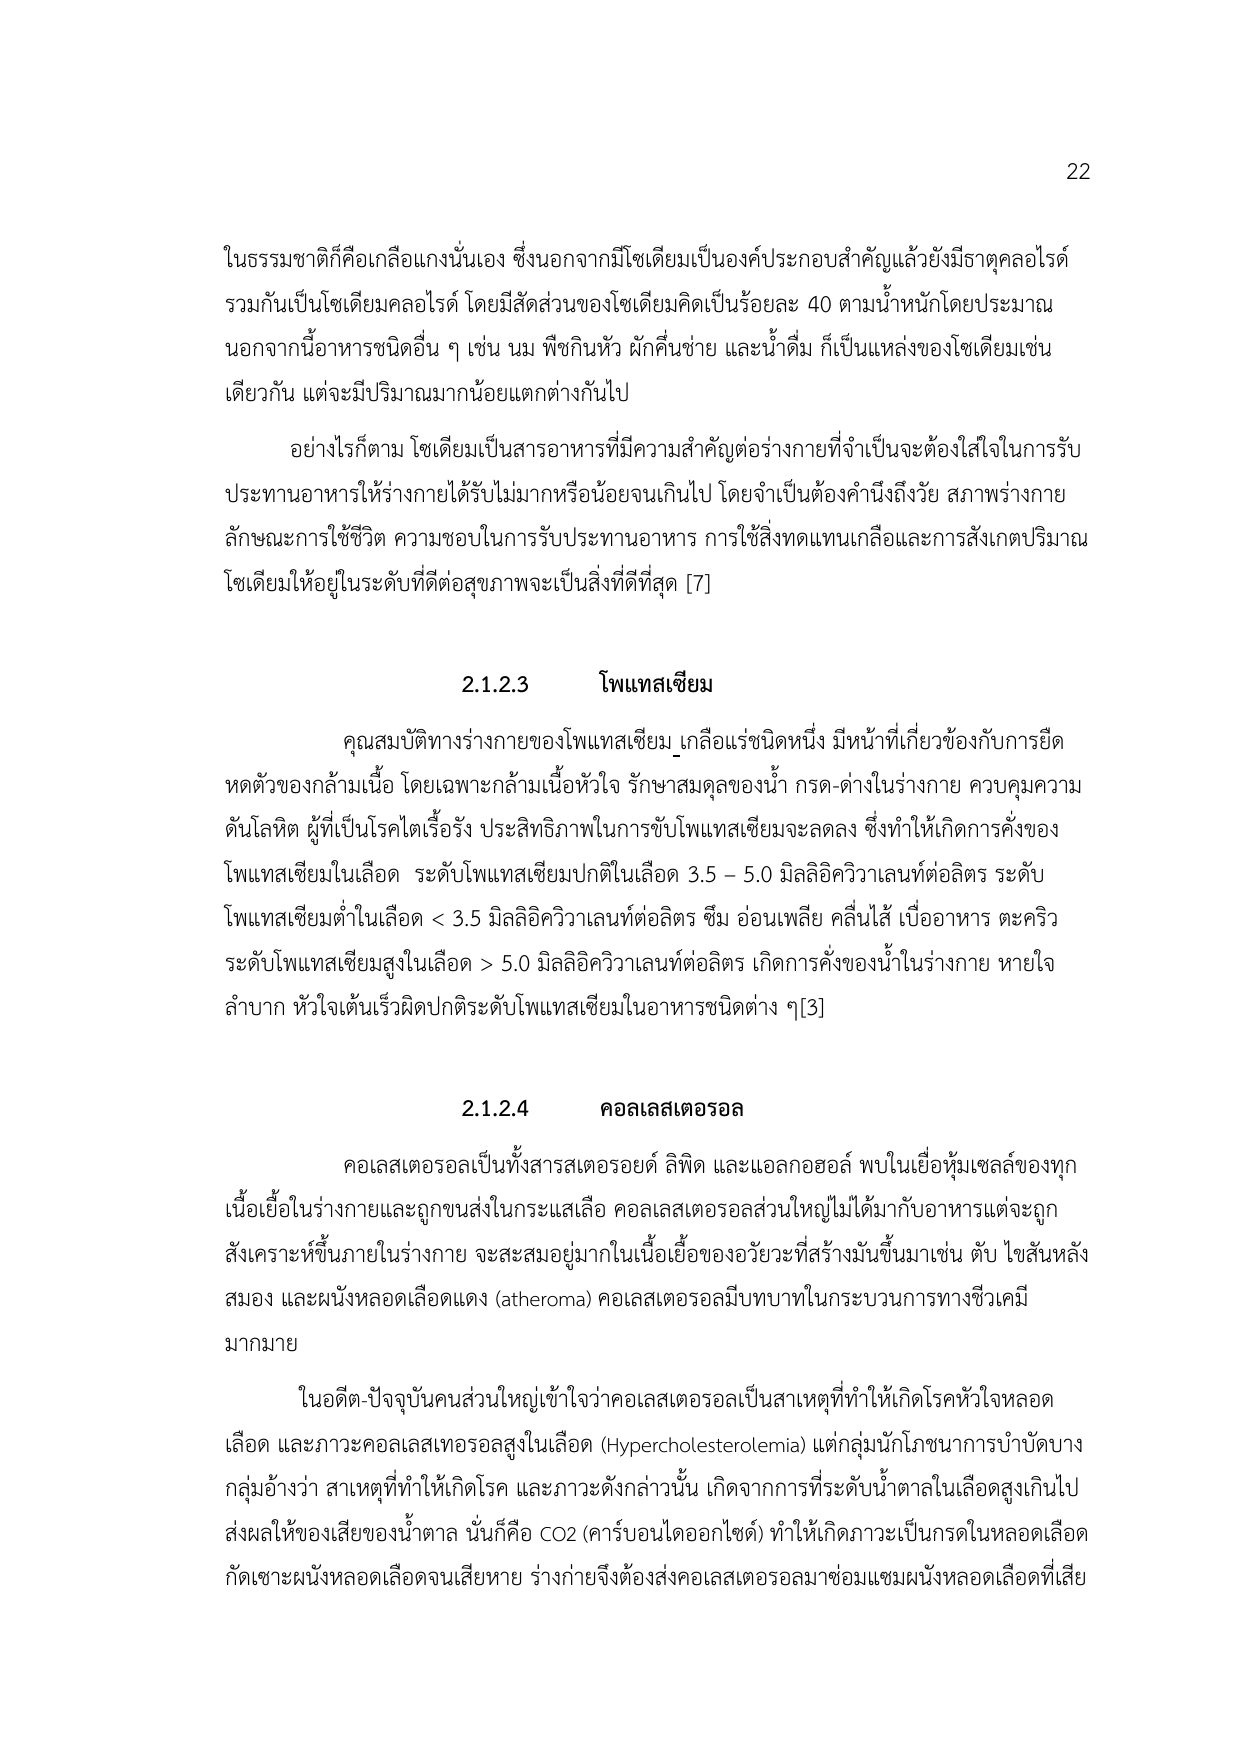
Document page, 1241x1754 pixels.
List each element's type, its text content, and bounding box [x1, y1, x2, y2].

text อย่างไรก็ตาม โซเดียมเป็นสารอาหารที่มีความสำคัญต่อร่างกายที่จำเป็นจะต้องใส่ใจในการรับประทานอาหารให้ร่างกายได้รับไม่มากหรือน้อยจนเกินไป โดยจำเป็นต้องคำนึงถึงวัย สภาพร่างกาย ลักษณะการใช้ชีวิต ความชอบในการรับประทานอาหาร การใช้สิ่งทดแทนเกลือและการสังเกตปริมาณโซเดียมให้อยู่ในระดับที่ดีต่อสุขภาพจะเป็นสิ่งที่ดีที่สุด [225, 429, 1090, 606]
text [225, 239, 1090, 416]
subtitle คอลเลสเตอรอล [314, 1087, 1090, 1132]
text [225, 1379, 1090, 1601]
text คอเลสเตอรอลเป็นทั้งสารสเตอรอยด์ ลิพิด และแอลกอฮอล์ พบในเยื่อหุ้มเซลล์ของทุกเนื้อเยื้อในร่างกายและถูกขนส่งในกระแสเลือ คอลเลสเตอรอลส่วนใหญ่ไม่ได้มากับอาหารแต่จะถูกสังเคราะห์ขึ้นภายในร่างกาย จะสะสมอยู่มากในเนื้อเยื้อของอวัยวะที่สร้างมันขึ้นมาเช่น ตับ ไขสันหลัง สมอง และผนังหลอดเลือดแดง (atheroma) คอเลสเตอรอลมีบทบาทในกระบวนการทางชีวเคมีมากมาย [225, 1144, 1090, 1366]
text คุณสมบัติทางร่างกายของโพแทสเซียม เกลือแร่ชนิดหนึ่ง มีหน้าที่เกี่ยวข้องกับการยืดหดตัวของกล้ามเนื้อ โดยเฉพาะกล้ามเนื้อหัวใจ รักษาสมดุลของน้ำ กรด-ด่างในร่างกาย ควบคุมความดันโลหิต ผู้ที่เป็นโรคไตเรื้อรัง ประสิทธิภาพในการขับโพแทสเซียมจะลดลง ซึ่งทำให้เกิดการคั่งของโพแทสเซียมในเลือด ระดับโพแทสเซียมปกติในเลือด 3.5 – 5.0 มิลลิอิควิวาเลนท์ต่อลิตร ระดับโพแทสเซียมต่ำในเลือด < 3.5 มิลลิอิควิวาเลนท์ต่อลิตร ซึม อ่อนเพลีย คลื่นไส้ เบื่ออาหาร ตะคริว ระดับโพแทสเซียมสูงในเลือด > 5.0 มิลลิอิควิวาเลนท์ต่อลิตร เกิดการคั่งของน้ำในร่างกาย หายใจลำบาก หัวใจเต้นเร็วผิดปกติระดับโพแทสเซียมในอาหารชนิดต่าง ๆ [225, 720, 1090, 1031]
subtitle โพแทสเซียม [314, 663, 1090, 707]
